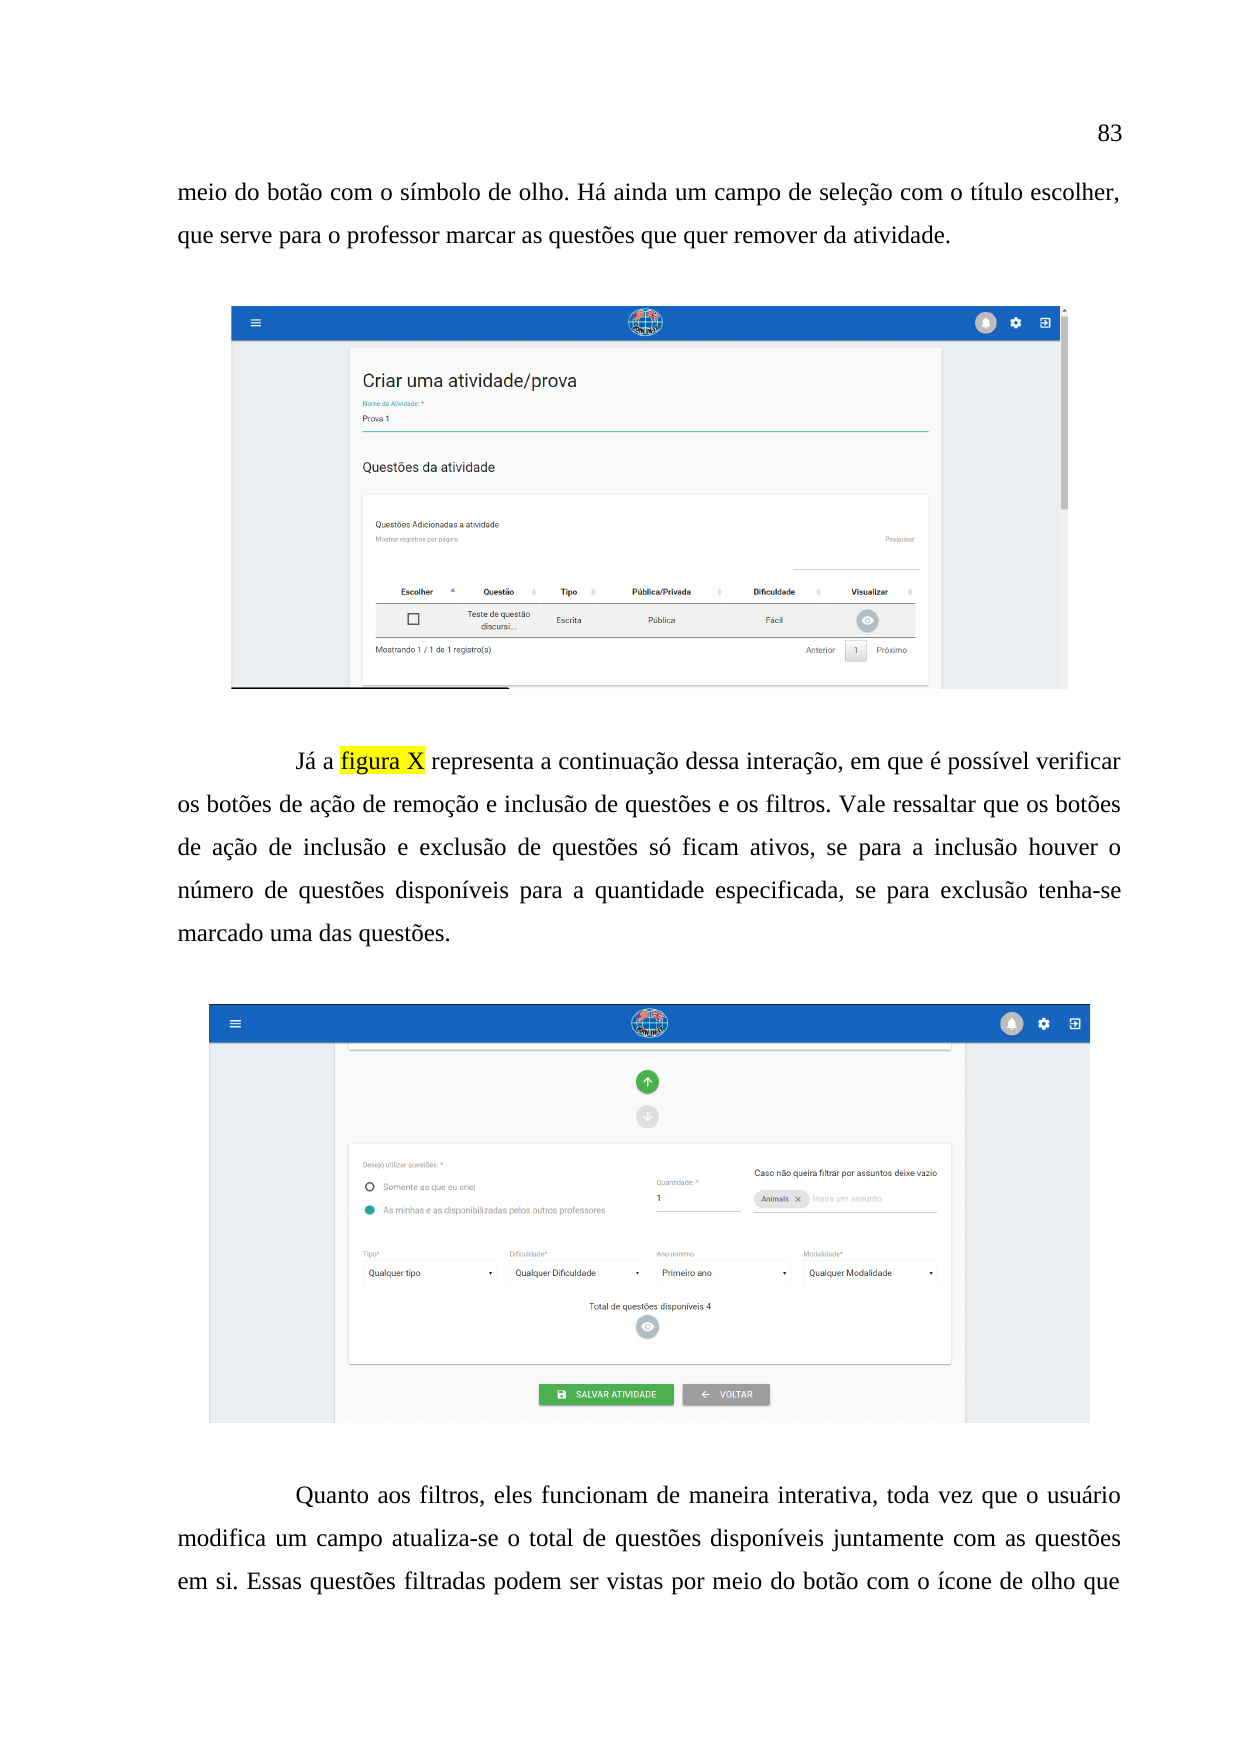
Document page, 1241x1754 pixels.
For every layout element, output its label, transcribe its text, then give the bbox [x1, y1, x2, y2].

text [177, 177, 1122, 249]
picture [209, 1004, 1091, 1423]
text Já a figura X representa a continuação dessa interação, em que é possível verificar os botões de ação de remoção e inclusão de questões e os filtros. Vale ressaltar que os botões de ação de inclusão e exclusão de questões só ficam ativos, se para a inclusão houver o número de questões disponíveis para a quantidade especificada, se para exclusão tenha-se marcado uma das questões. [177, 746, 1122, 947]
picture [231, 306, 1068, 689]
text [177, 1480, 1122, 1595]
